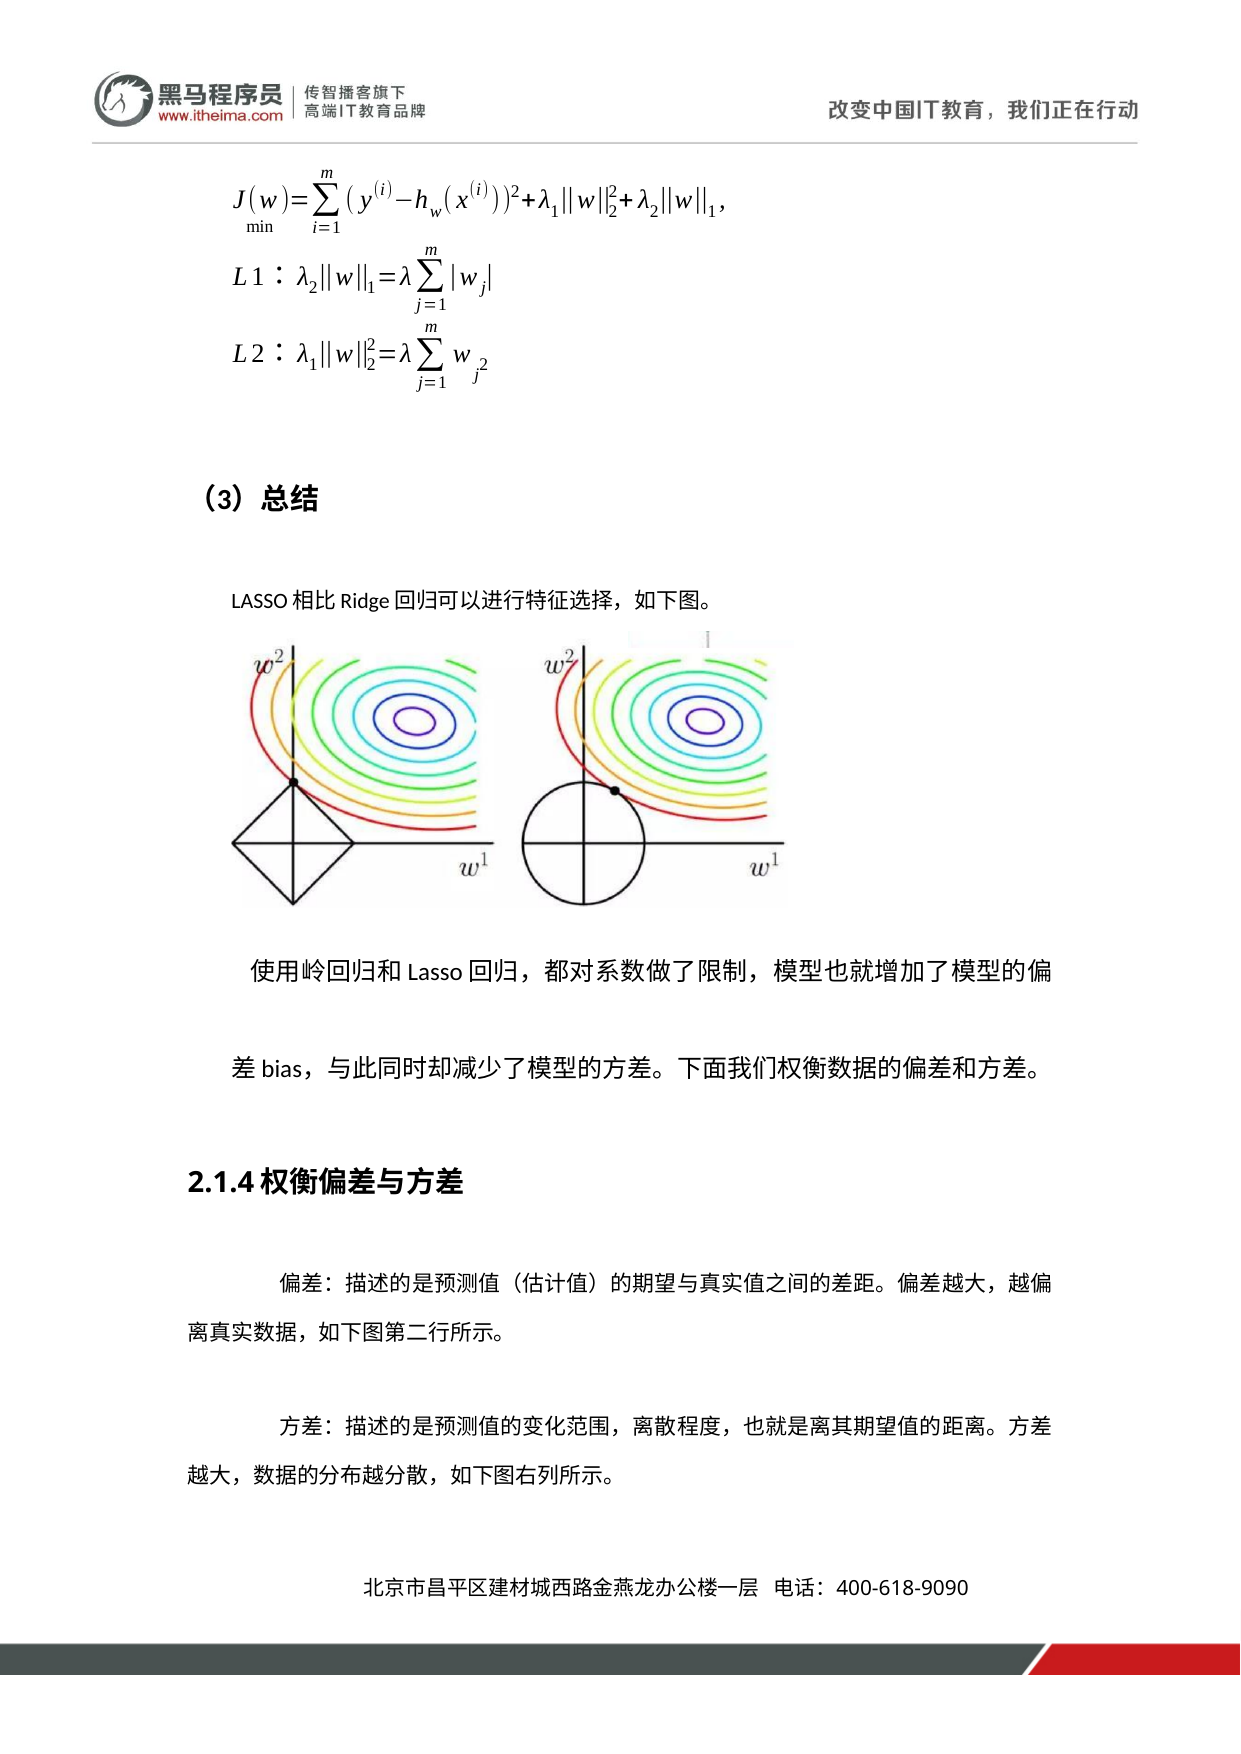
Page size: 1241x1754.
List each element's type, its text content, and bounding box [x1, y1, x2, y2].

subtitle （3）总结 [187, 464, 1053, 529]
picture [231, 631, 794, 910]
list 使用岭回归和Lasso回归，都对系数做了限制，模型也就增加了模型的偏差bias，与此同时却减少了模型的方差。下面我们权衡数据的偏差和方差。 [231, 937, 1053, 1099]
text 偏差：描述的是预测值（估计值）的期望与真实值之间的差距。偏差越大，越偏离真实数据，如下图第二行所示。 [187, 1266, 1053, 1347]
text 方差：描述的是预测值的变化范围，离散程度，也就是离其期望值的距离。方差越大，数据的分布越分散，如下图右列所示。 [187, 1409, 1053, 1490]
picture [0, 1, 1241, 151]
subtitle 2.1.4权衡偏差与方差 [187, 1147, 1053, 1212]
text LASSO相比Ridge回归可以进行特征选择，如下图。 [187, 583, 1053, 615]
picture [0, 1551, 1241, 1675]
